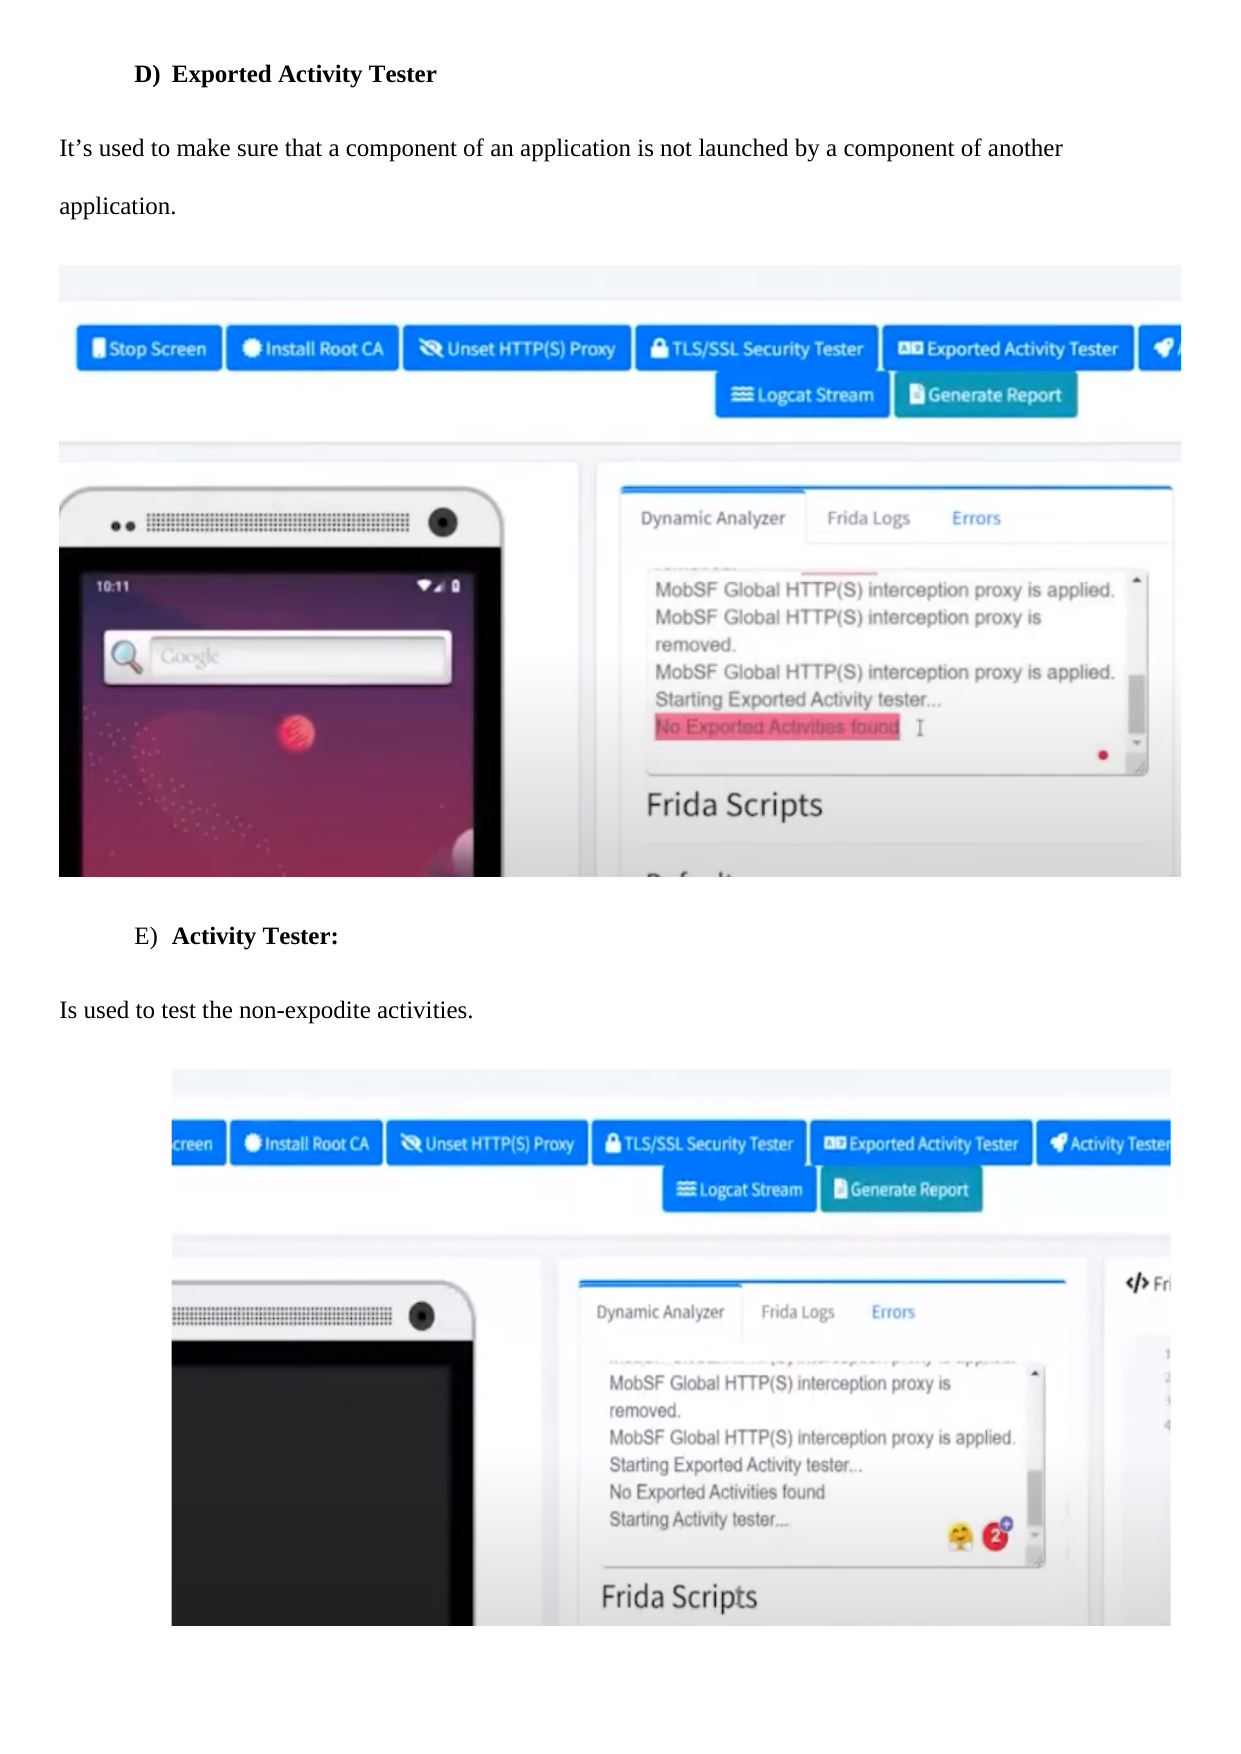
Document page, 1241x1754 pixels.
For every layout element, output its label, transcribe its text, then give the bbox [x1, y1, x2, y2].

text It’s used to make sure that a component of an application is not launched by a component of another application. [59, 133, 1181, 219]
text Is used to test the non-expodite activities. [59, 996, 1181, 1024]
list Activity Tester: [134, 921, 1181, 950]
picture [59, 265, 1182, 877]
list Exported Activity Tester [134, 59, 1181, 88]
picture [171, 1069, 1171, 1626]
